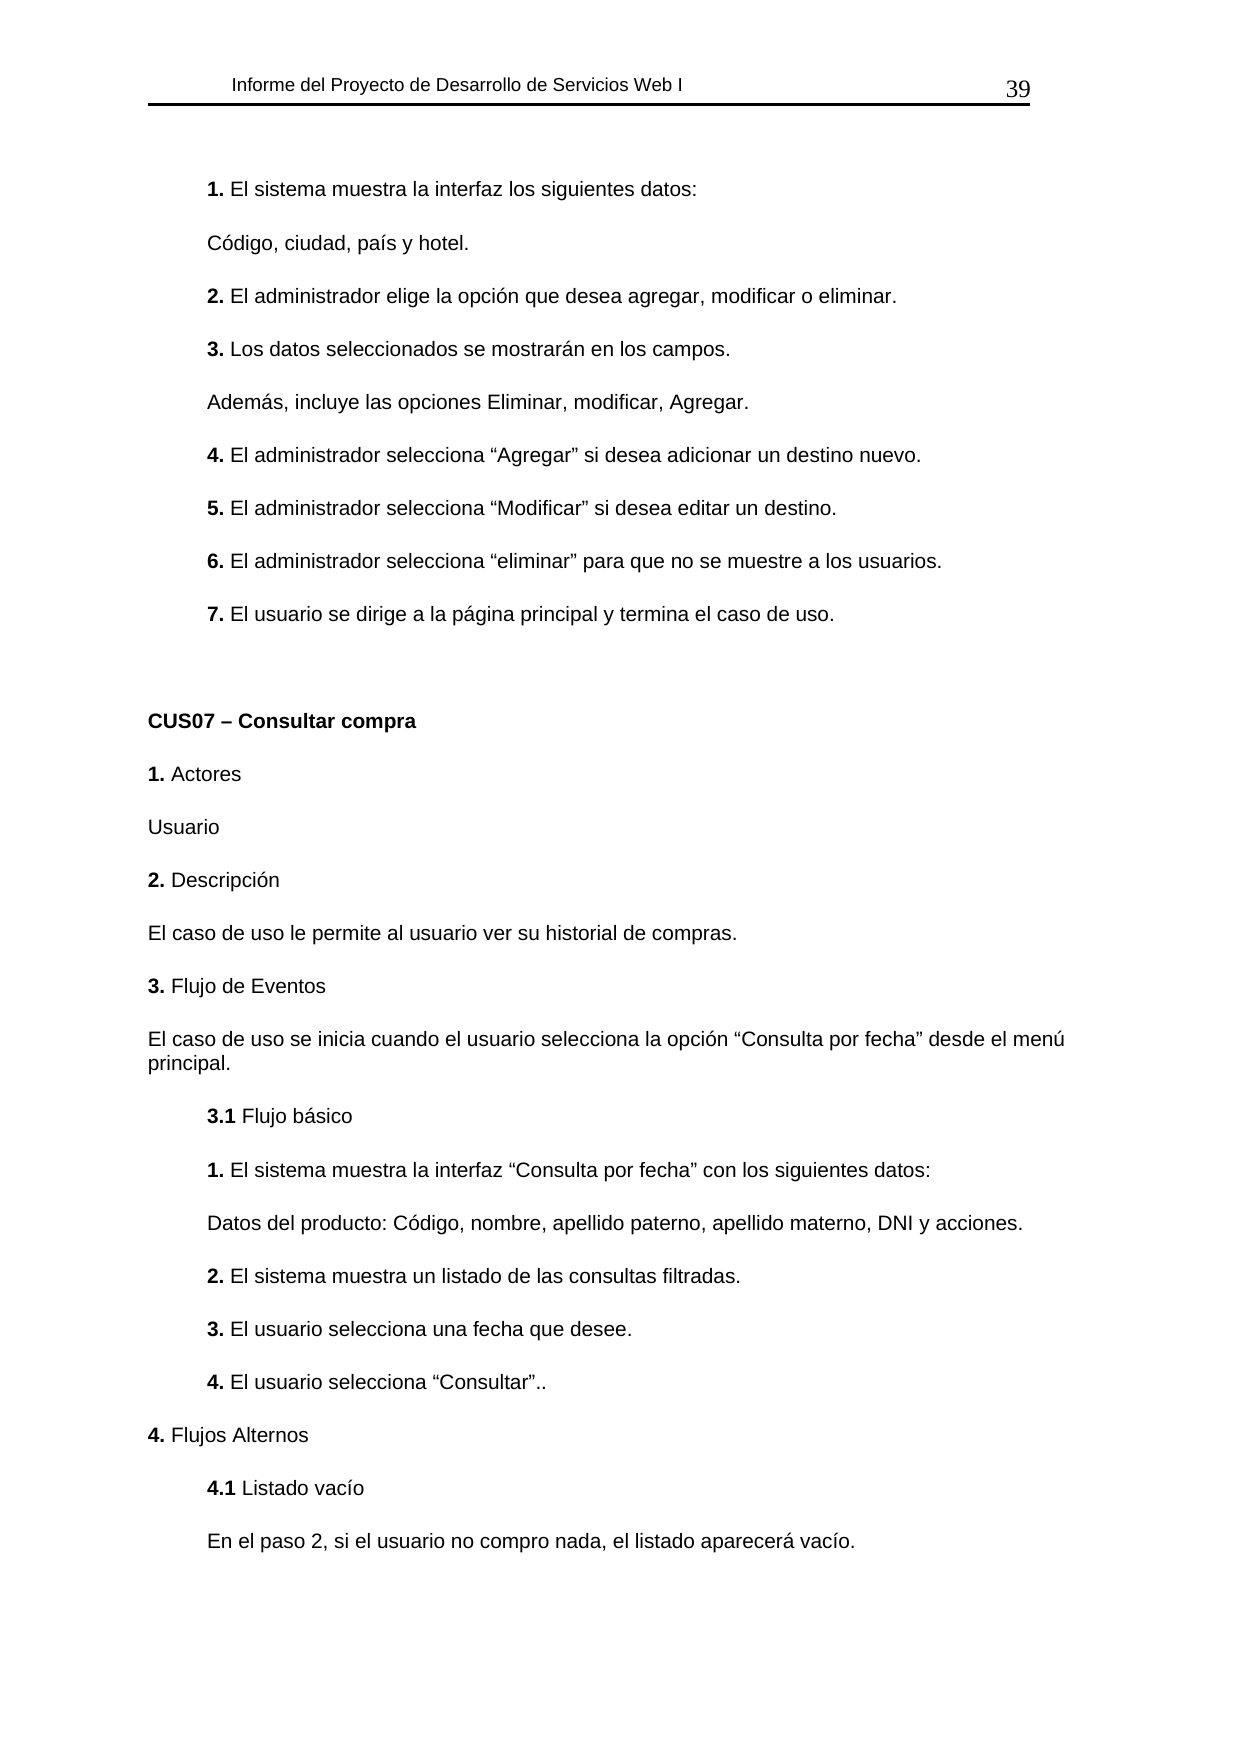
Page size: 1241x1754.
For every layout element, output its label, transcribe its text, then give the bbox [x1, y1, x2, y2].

text 2. El sistema muestra un listado de las consultas filtradas. [148, 1264, 1092, 1288]
text El caso de uso se inicia cuando el usuario selecciona la opción “Consulta por fecha” desde el menú principal. [148, 1027, 1092, 1075]
text Usuario [148, 815, 1092, 839]
text 3. El usuario selecciona una fecha que desee. [148, 1317, 1092, 1341]
text El caso de uso le permite al usuario ver su historial de compras. [148, 921, 1092, 945]
text 3. Flujo de Eventos [148, 974, 1092, 998]
text 4. Flujos Alternos [148, 1423, 1092, 1447]
text CUS07 – Consultar compra [148, 708, 1092, 732]
text 3.1 Flujo básico [148, 1104, 1092, 1128]
text 2. El administrador elige la opción que desea agregar, modificar o eliminar. [148, 283, 1092, 307]
text 4.1 Listado vacío [148, 1476, 1092, 1500]
text 4. El usuario selecciona “Consultar”.. [148, 1370, 1092, 1394]
text 7. El usuario se dirige a la página principal y termina el caso de uso. [148, 602, 1092, 626]
text En el paso 2, si el usuario no compro nada, el listado aparecerá vacío. [148, 1529, 1092, 1553]
text Código, ciudad, país y hotel. [148, 230, 1092, 254]
text 1. El sistema muestra la interfaz “Consulta por fecha” con los siguientes datos: [148, 1157, 1092, 1181]
text 1. Actores [148, 762, 1092, 786]
text 6. El administrador selecciona “eliminar” para que no se muestre a los usuarios. [148, 549, 1092, 573]
text Datos del producto: Código, nombre, apellido paterno, apellido materno, DNI y acciones. [207, 1211, 1092, 1234]
text 4. El administrador selecciona “Agregar” si desea adicionar un destino nuevo. [148, 443, 1092, 467]
text Además, incluye las opciones Eliminar, modificar, Agregar. [148, 390, 1092, 414]
text 2. Descripción [148, 868, 1092, 892]
text 1. El sistema muestra la interfaz los siguientes datos: [148, 177, 1092, 201]
text 5. El administrador selecciona “Modificar” si desea editar un destino. [148, 496, 1092, 520]
text 3. Los datos seleccionados se mostrarán en los campos. [148, 337, 1092, 361]
